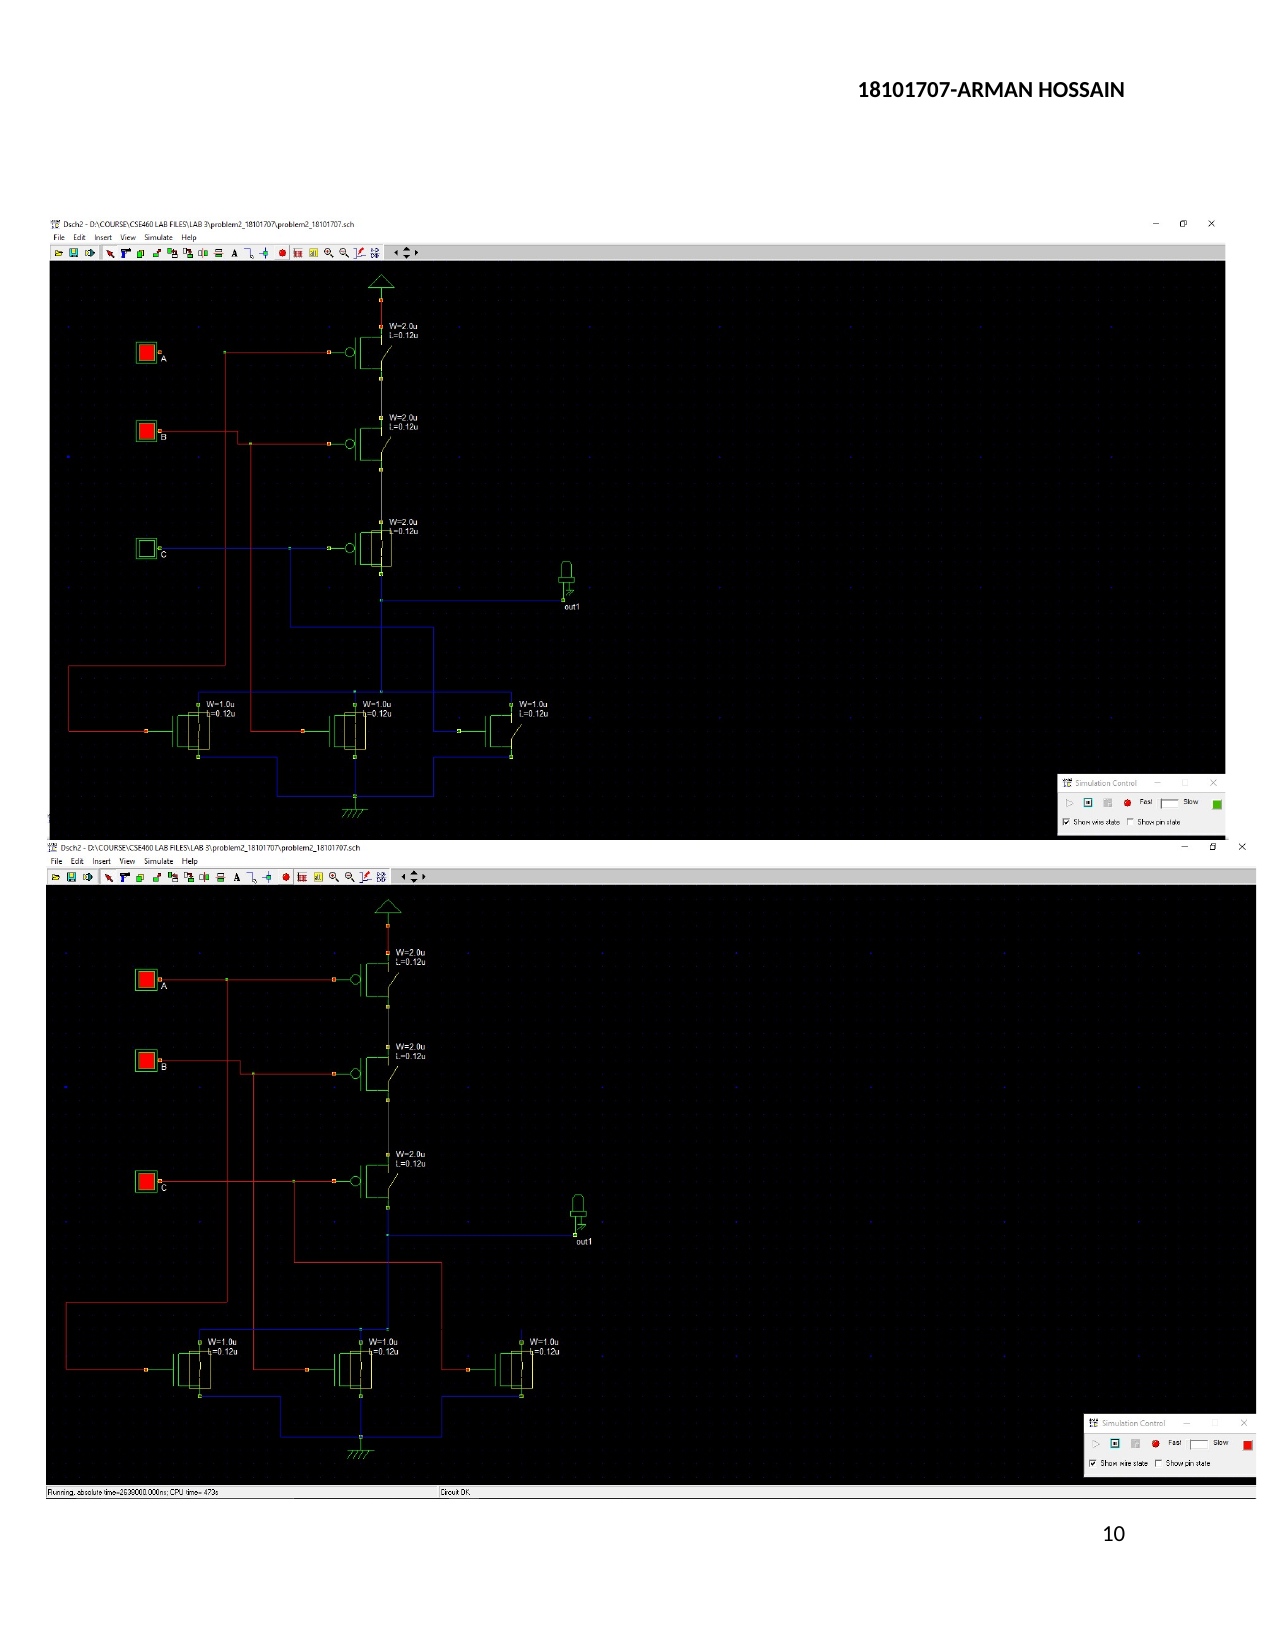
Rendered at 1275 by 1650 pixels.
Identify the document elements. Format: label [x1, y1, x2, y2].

picture [46, 217, 1257, 1499]
